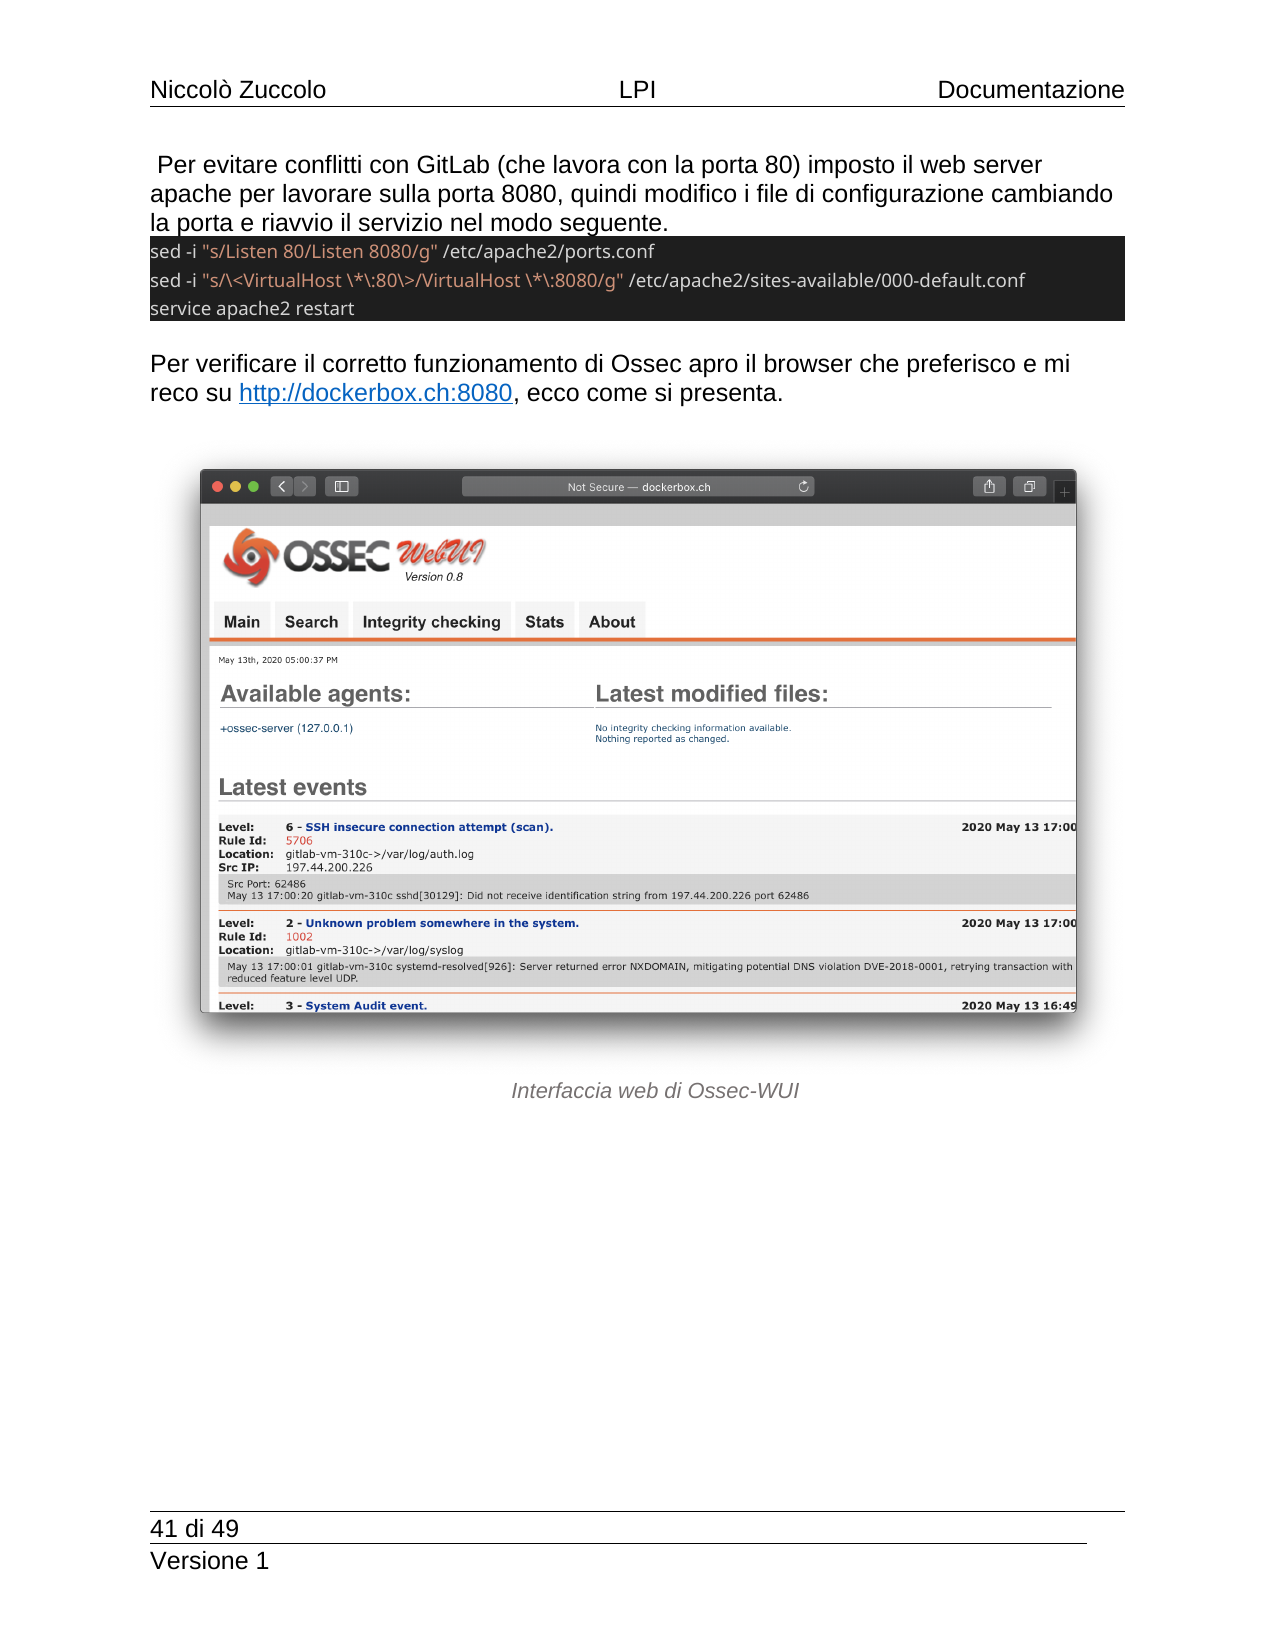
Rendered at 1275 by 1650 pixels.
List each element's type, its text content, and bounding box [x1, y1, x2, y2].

text Per verificare il corretto funzionamento di Ossec apro il browser che preferisco e mi reco su http://dockerbox.ch:8080, ecco come si presenta. [150, 349, 1125, 407]
text sed -i "s/Listen 80/Listen 8080/g" /etc/apache2/ports.conf [150, 236, 1125, 264]
text service apache2 restart [150, 292, 1125, 321]
text Per evitare conflitti con GitLab (che lavora con la porta 80) imposto il web server apache per lavorare sulla porta 8080, quindi modifico i file di configurazione cambiando la porta e riavvio il servizio nel modo seguente. [150, 150, 1125, 236]
picture [150, 435, 1125, 1079]
text sed -i "s/\<VirtualHost \*\:80\>/VirtualHost \*\:8080/g" /etc/apache2/sites-available/000-default.conf [150, 264, 1125, 292]
text Interfaccia web di Ossec-WUI [187, 1079, 1125, 1103]
